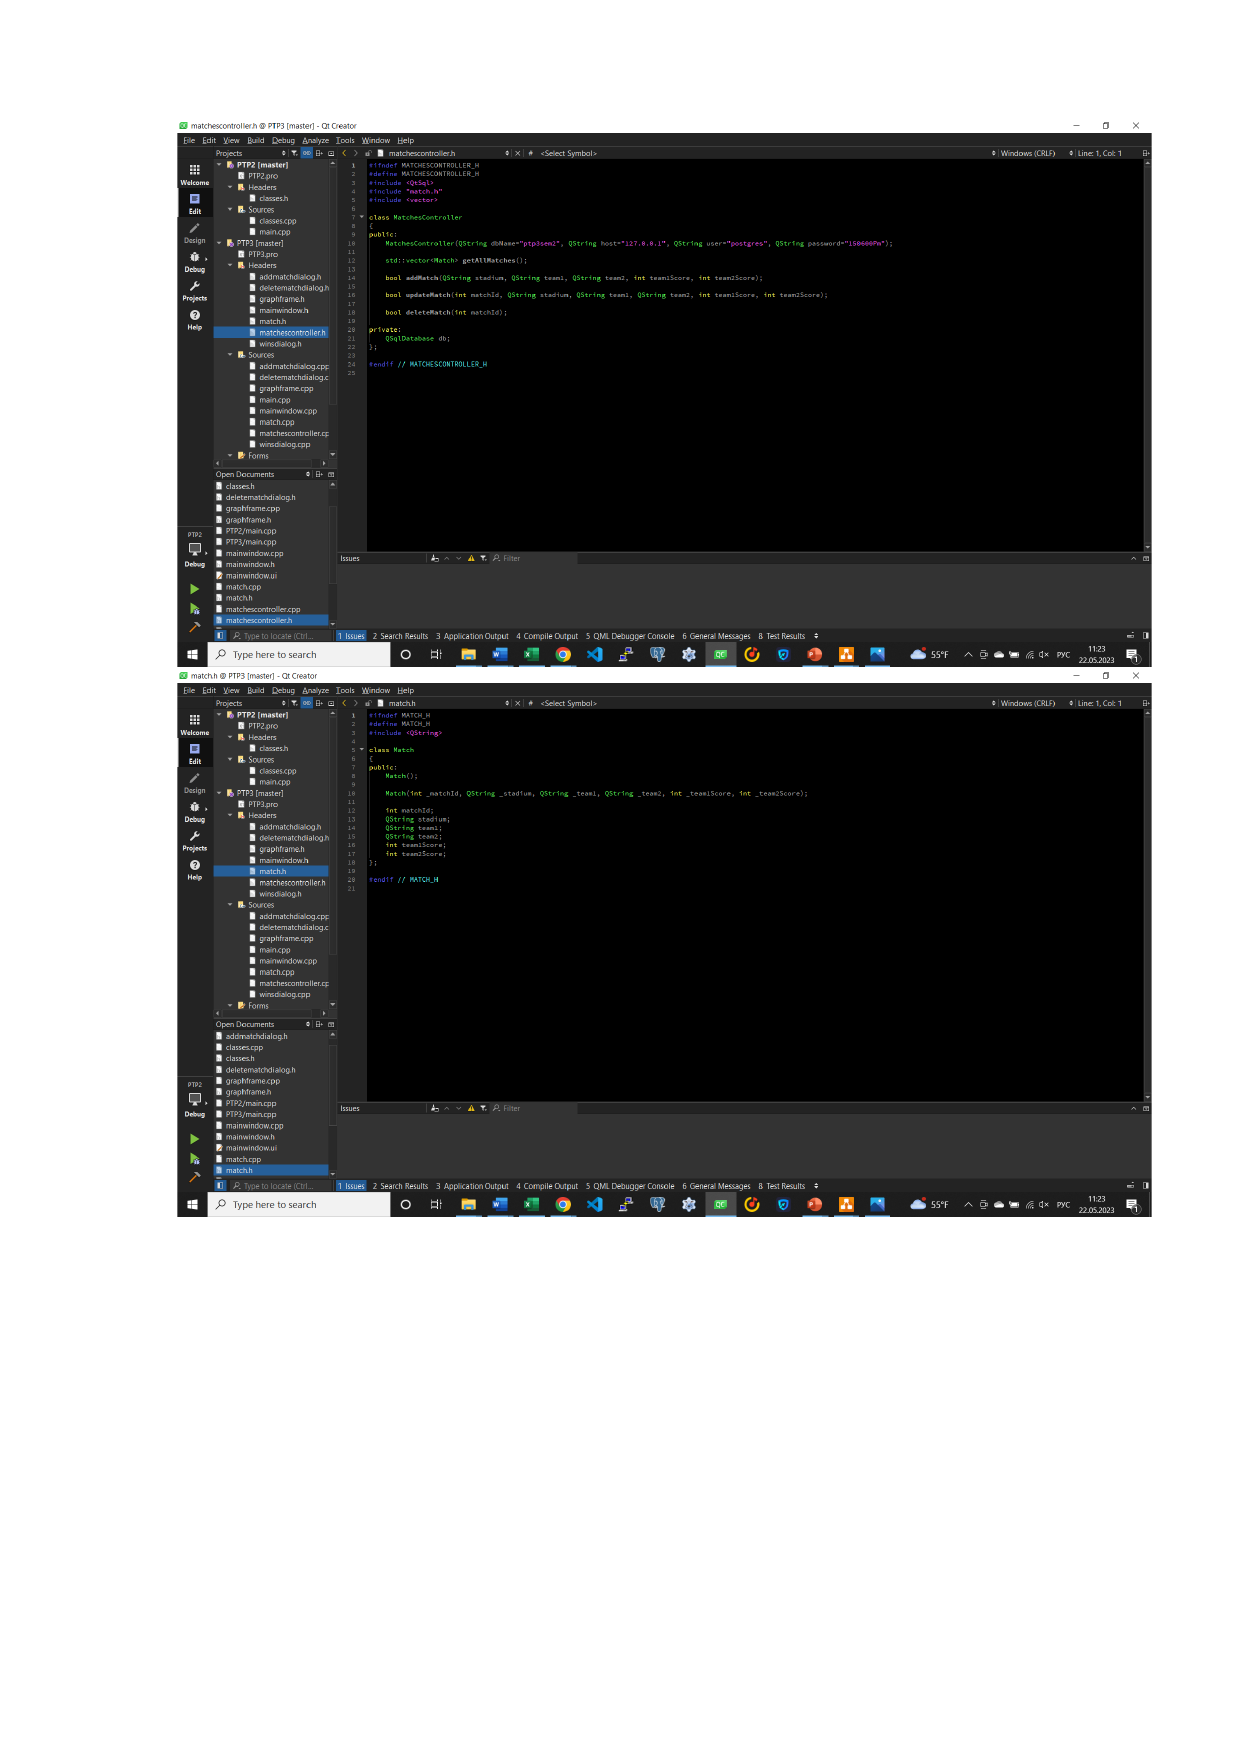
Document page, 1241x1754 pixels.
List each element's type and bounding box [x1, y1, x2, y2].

picture [177, 118, 1152, 667]
picture [177, 668, 1152, 1217]
